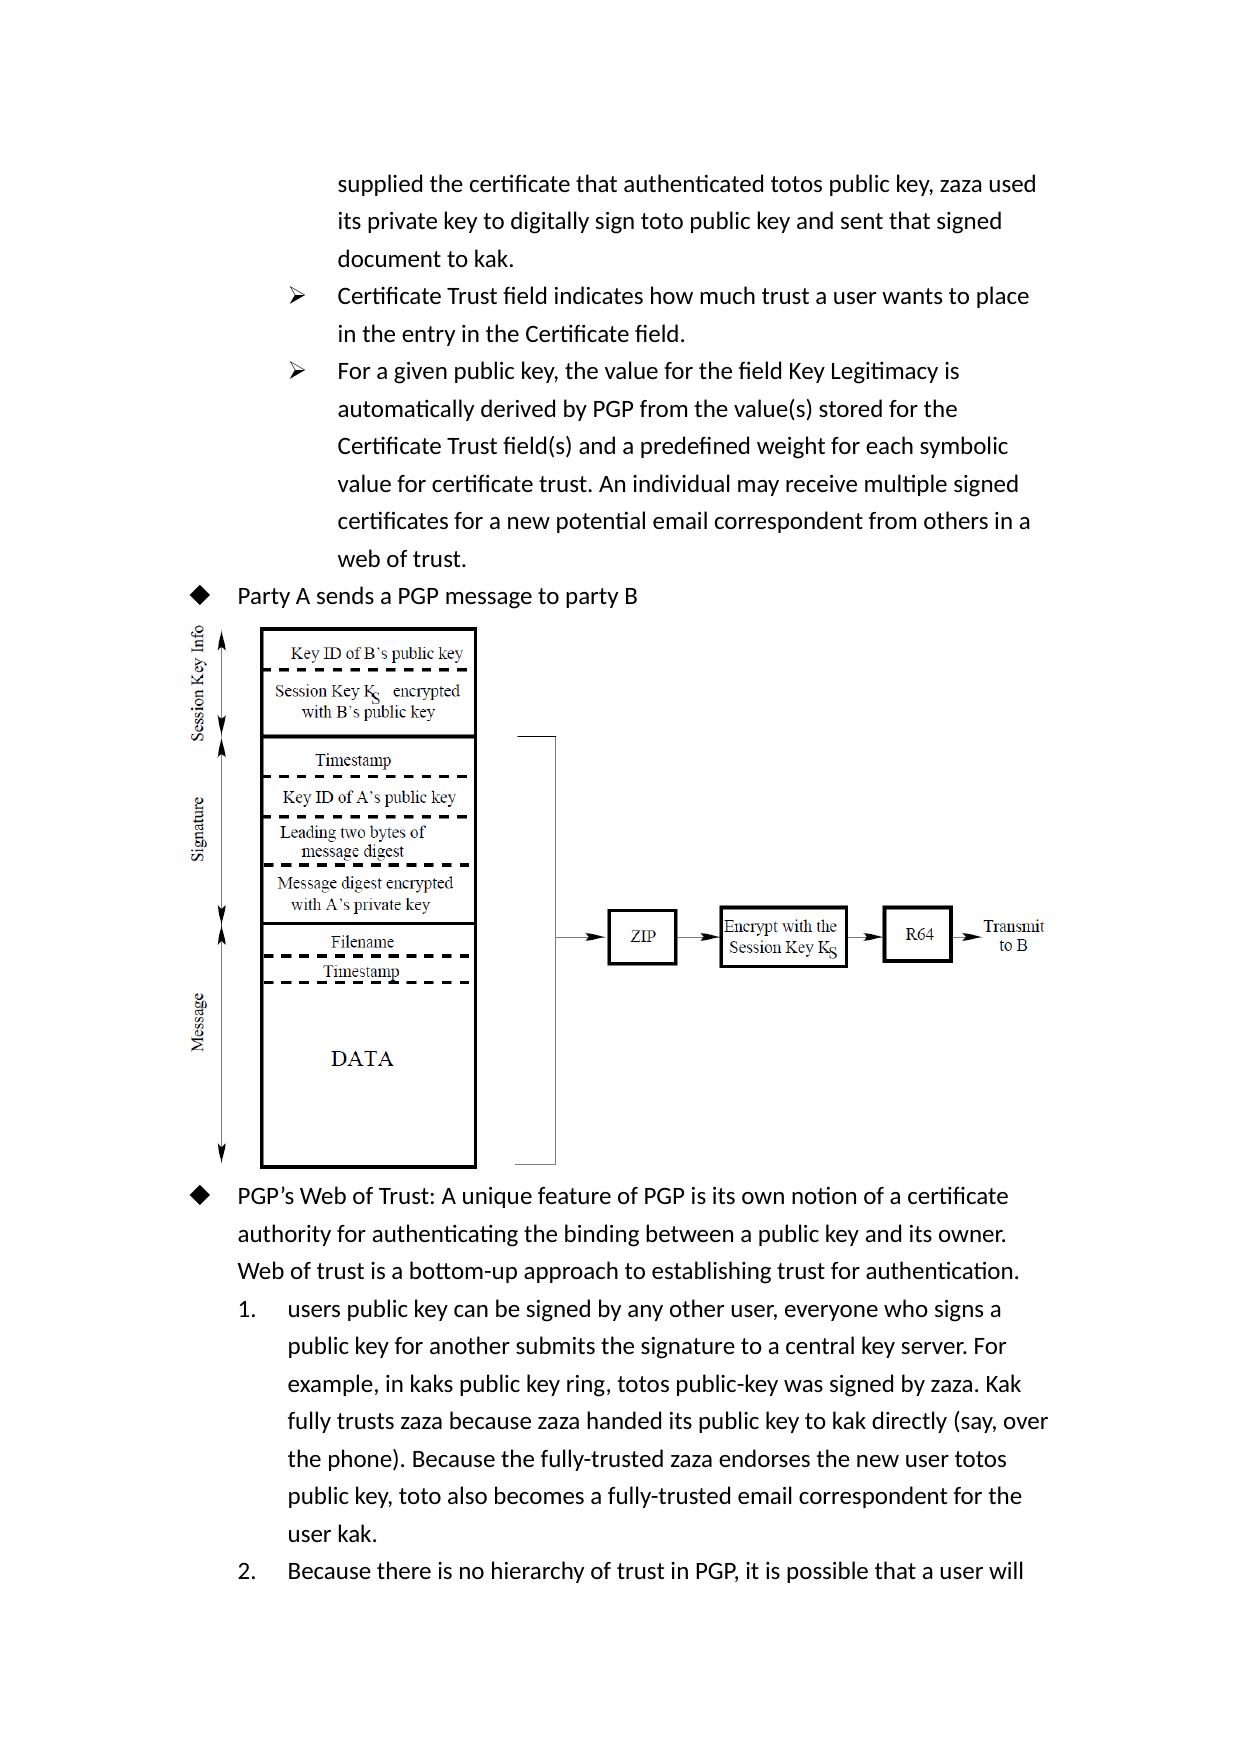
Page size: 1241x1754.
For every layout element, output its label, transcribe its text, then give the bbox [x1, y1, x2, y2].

list Party A sends a PGP message to party B [187, 577, 1053, 614]
list For a given public key, the value for the field Key Legitimacy is automatically derived by PGP from the value(s) stored for the Certificate Trust field(s) and a predefined weight for each symbolic value for certificate trust. An individual may receive multiple signed certificates for a new potential email correspondent from others in a web of trust. [287, 352, 1053, 577]
list Certificate Trust field indicates how much trust a user wants to place in the entry in the Certificate field. [287, 277, 1053, 352]
list PGP’s Web of Trust: A unique feature of PGP is its own notion of a certificate authority for authenticating the binding between a public key and its owner. Web of trust is a bottom-up approach to establishing trust for authentication. [187, 1177, 1053, 1289]
list users public key can be signed by any other user, everyone who signs a public key for another submits the signature to a central key server. For example, in kaks public key ring, totos public-key was signed by zaza. Kak fully trusts zaza because zaza handed its public key to kak directly (say, over the phone). Because the fully-trusted zaza endorses the new user totos public key, toto also becomes a fully-trusted email correspondent for the user kak. [237, 1289, 1053, 1552]
picture [187, 616, 1053, 1175]
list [237, 1552, 1053, 1589]
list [287, 164, 1053, 277]
